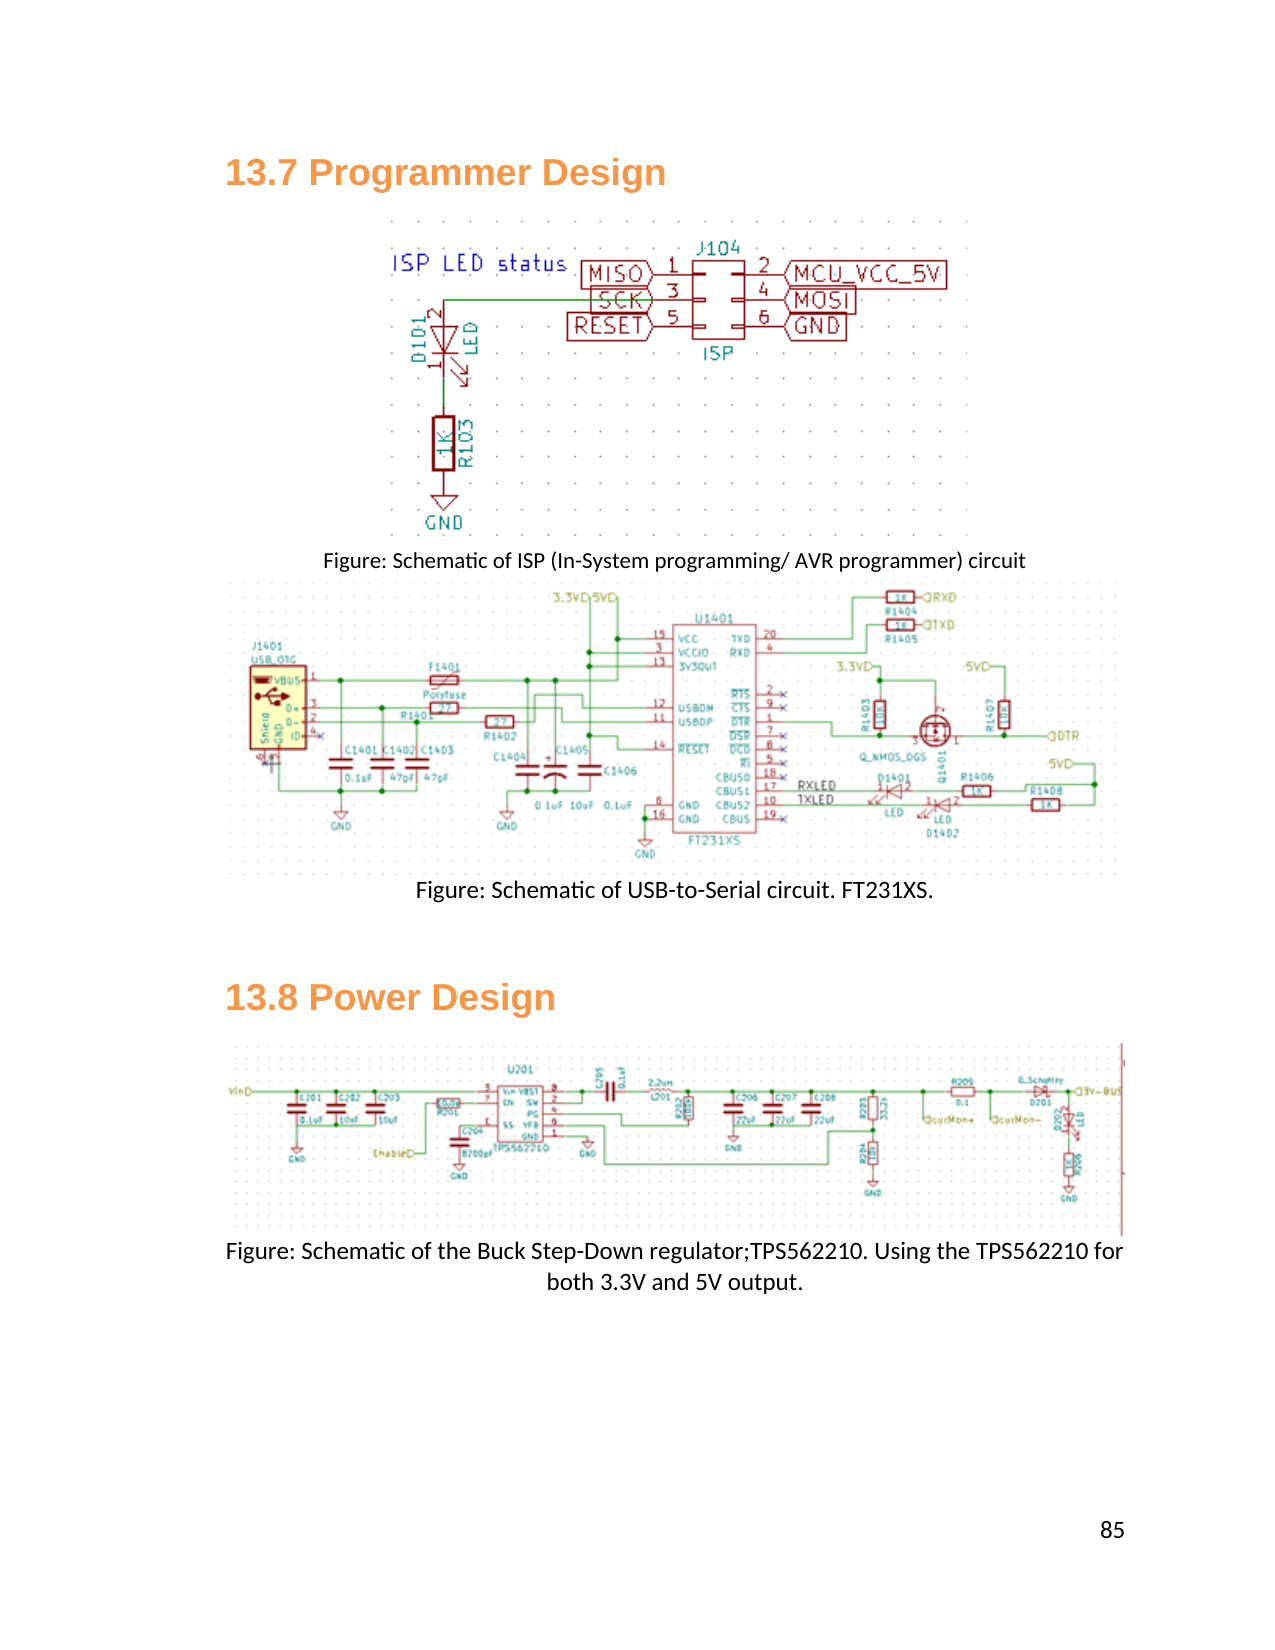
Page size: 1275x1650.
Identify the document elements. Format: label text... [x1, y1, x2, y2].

picture [225, 574, 1125, 875]
text Figure: Schematic of USB-to-Serial circuit. FT231XS. [225, 875, 1125, 905]
subtitle 13.7 Programmer Design [225, 150, 1125, 193]
picture [382, 218, 968, 547]
text Figure: Schematic of ISP (In-System programming/ AVR programmer) circuit [225, 546, 1125, 574]
subtitle 13.8 Power Design [225, 975, 1125, 1018]
text Figure: Schematic of the Buck Step-Down regulator;TPS562210. Using the TPS562210 for both 3.3V and 5V output. [225, 1236, 1125, 1297]
picture [225, 1043, 1125, 1236]
